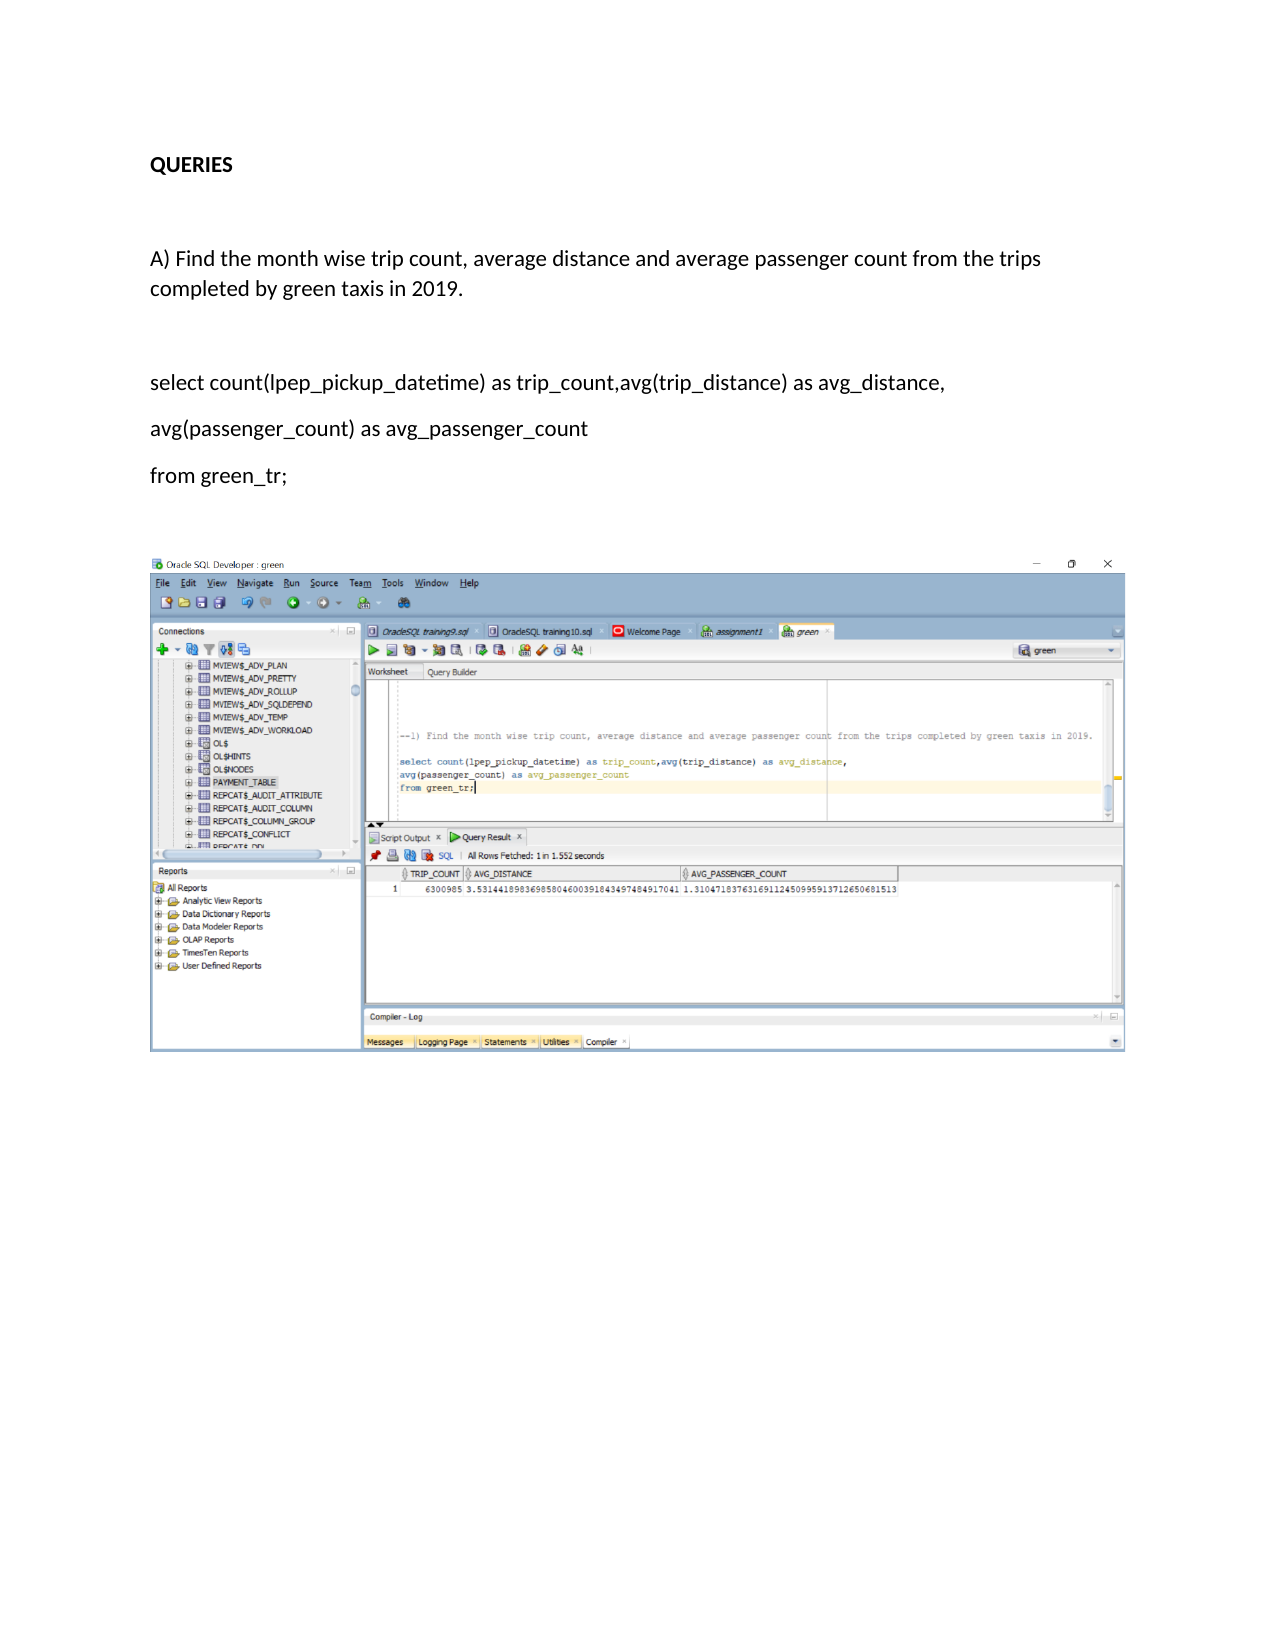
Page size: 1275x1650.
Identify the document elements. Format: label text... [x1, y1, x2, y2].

text avg(passenger_count) as avg_passenger_count [150, 414, 1125, 443]
picture [150, 555, 1125, 1052]
text select count(lpep_pickup_datetime) as trip_count,avg(trip_distance) as avg_distance, [150, 368, 1125, 396]
text from green_tr; [150, 461, 1125, 489]
text A) Find the month wise trip count, average distance and average passenger count from the trips completed by green taxis in 2019. [150, 244, 1125, 302]
text QUERIES [150, 150, 1125, 178]
